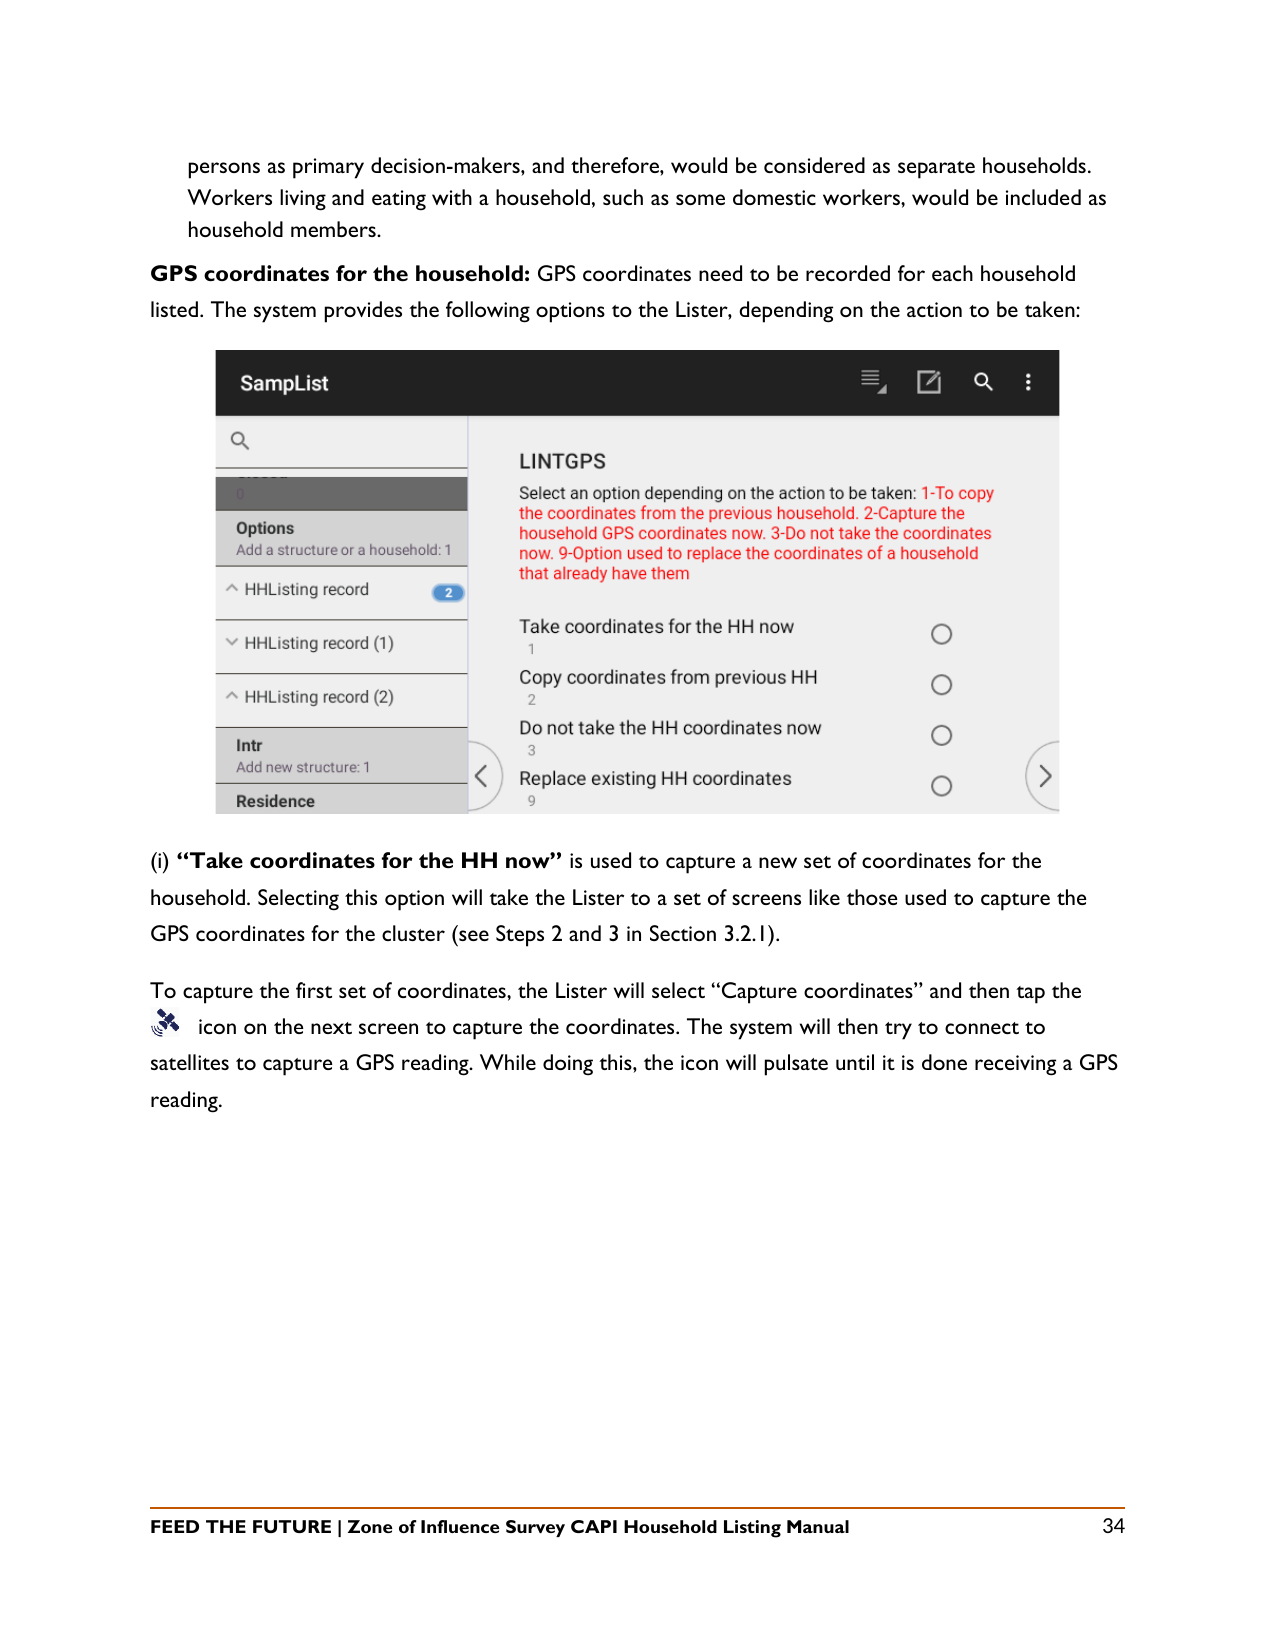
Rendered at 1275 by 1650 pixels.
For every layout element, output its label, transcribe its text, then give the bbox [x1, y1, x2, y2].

text To capture the first set of coordinates, the Lister will select “Capture coordinates” and then tap the icon on the next screen to capture the coordinates. The system will then try to connect to satellites to capture a GPS reading. While doing this, the icon will pulsate until it is done receiving a GPS reading. [150, 974, 1125, 1115]
text GPS coordinates for the household: GPS coordinates need to be recorded for each household listed. The system provides the following options to the Lister, depending on the action to be taken: [150, 257, 1125, 325]
text (i) “Take coordinates for the HH now” is used to capture a new set of coordinates for the household. Selecting this option will take the Lister to a set of screens like those used to capture the GPS coordinates for the cluster (see Steps 2 and 3 in Section 3.2.1). [150, 845, 1125, 949]
picture [150, 1007, 180, 1037]
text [187, 150, 1125, 245]
picture [215, 350, 1060, 814]
